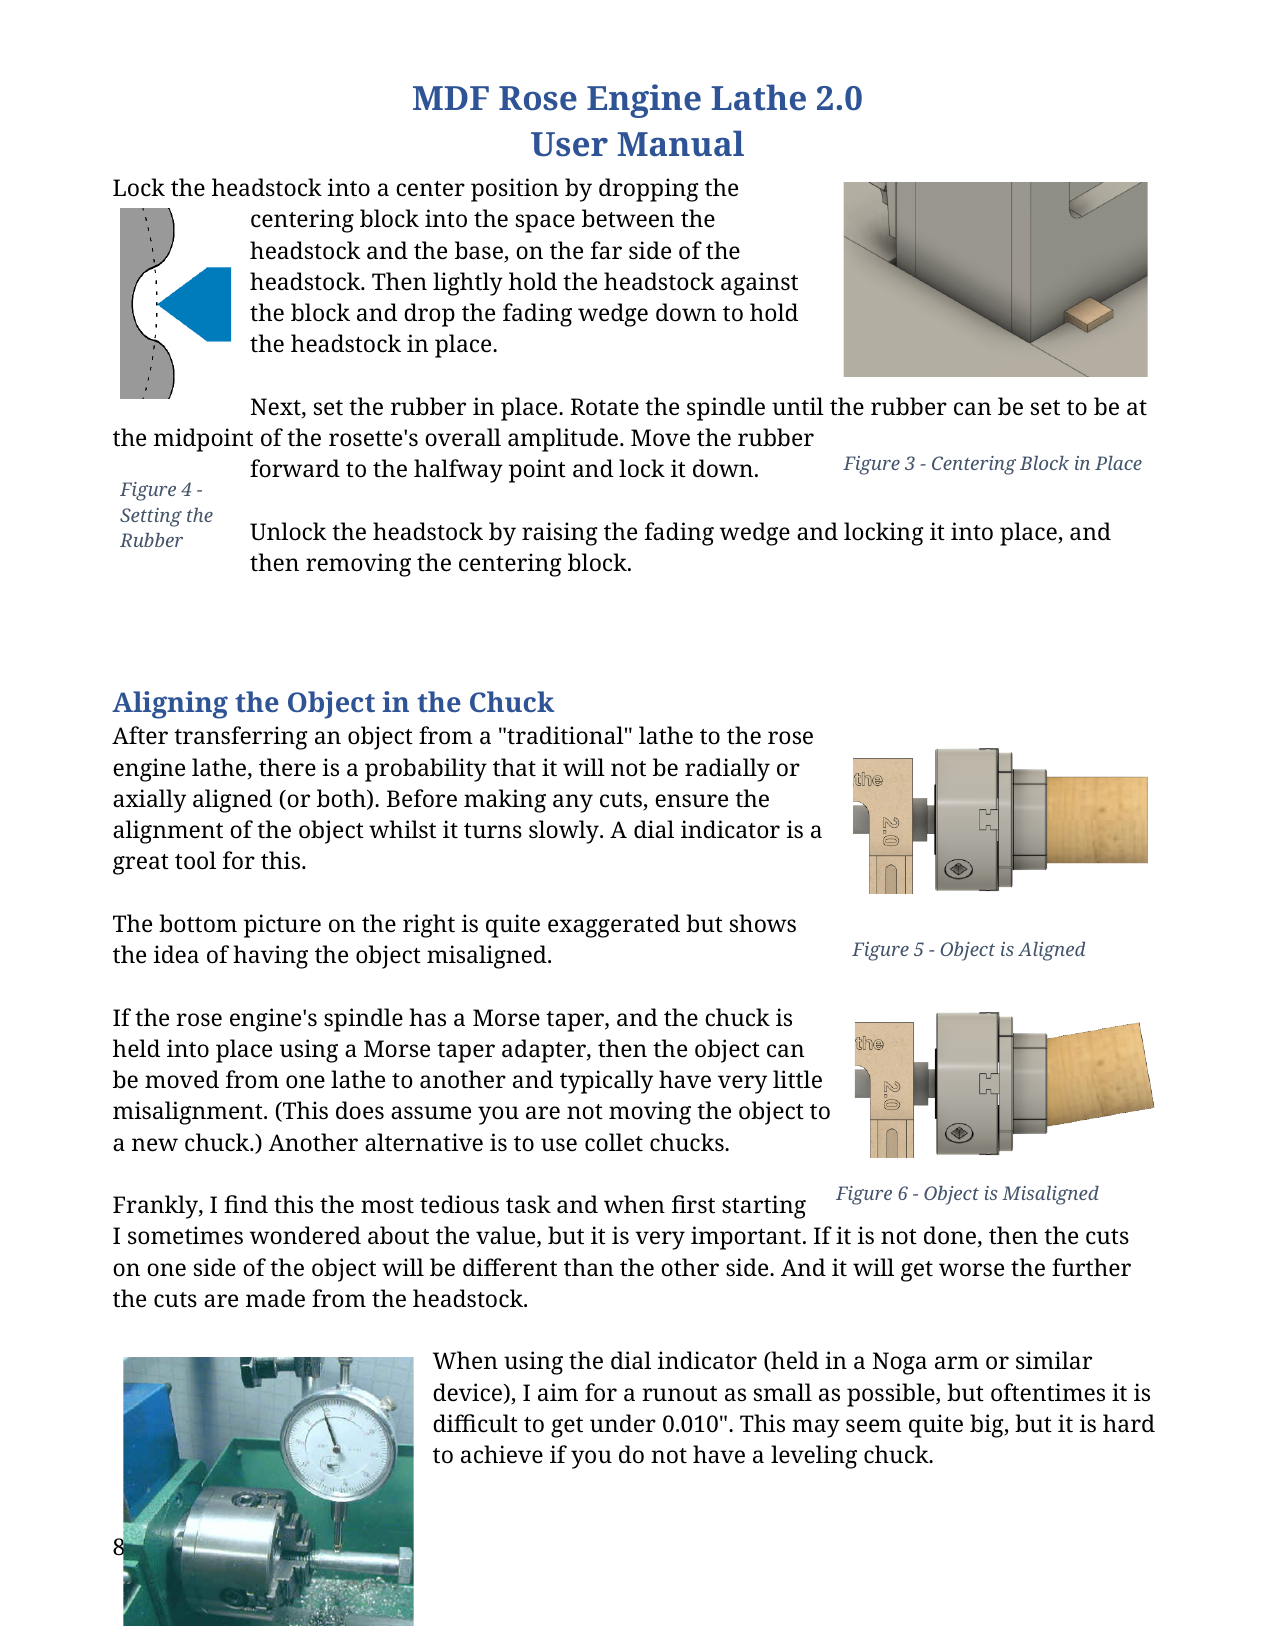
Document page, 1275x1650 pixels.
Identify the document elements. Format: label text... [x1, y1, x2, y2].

text The bottom picture on the right is quite exaggerated but shows the idea of having the object misaligned. [112, 908, 1162, 970]
text When using the dial indicator (held in a Noga arm or similar device), I aim for a runout as small as possible, but oftentimes it is difficult to get under 0.010". This may seem quite big, but it is hard to achieve if you do not have a leveling chuck. [112, 1345, 1162, 1470]
text Lock the headstock into a center position by dropping the centering block into the space between the headstock and the base, on the far side of the headstock. Then lightly hold the headstock against the block and drop the fading wedge down to hold the headstock in place. [112, 172, 1162, 360]
text If the rose engine's spindle has a Morse taper, and the chuck is held into place using a Morse taper adapter, then the object can be moved from one lathe to another and typically have very little misalignment. (This does assume you are not moving the object to a new chuck.) Another alternative is to use collet chucks. [112, 1001, 1162, 1158]
text Next, set the rubber in place. Rotate the spindle until the rubber can be set to be at the midpoint of the rosette's overall amplitude. Move the rubber forward to the halfway point and lock it down. [112, 391, 1162, 485]
subtitle Aligning the Object in the Chuck [112, 683, 1162, 720]
text Frankly, I find this the most tedious task and when first starting I sometimes wondered about the value, but it is very important. If it is not done, then the cuts on one side of the object will be different than the other side. And it will get worse the further the cuts are made from the headstock. [112, 1158, 1162, 1314]
text After transferring an object from a "traditional" lathe to the rose engine lathe, there is a probability that it will not be radially or axially aligned (or both). Before making any cuts, ensure the alignment of the object whilst it turns slowly. A dial indicator is a great tool for this. [112, 720, 1162, 876]
text Unlock the headstock by raising the fading wedge and locking it into place, and then removing the centering block. [112, 516, 1162, 578]
picture [123, 1357, 414, 1626]
picture [120, 208, 232, 399]
